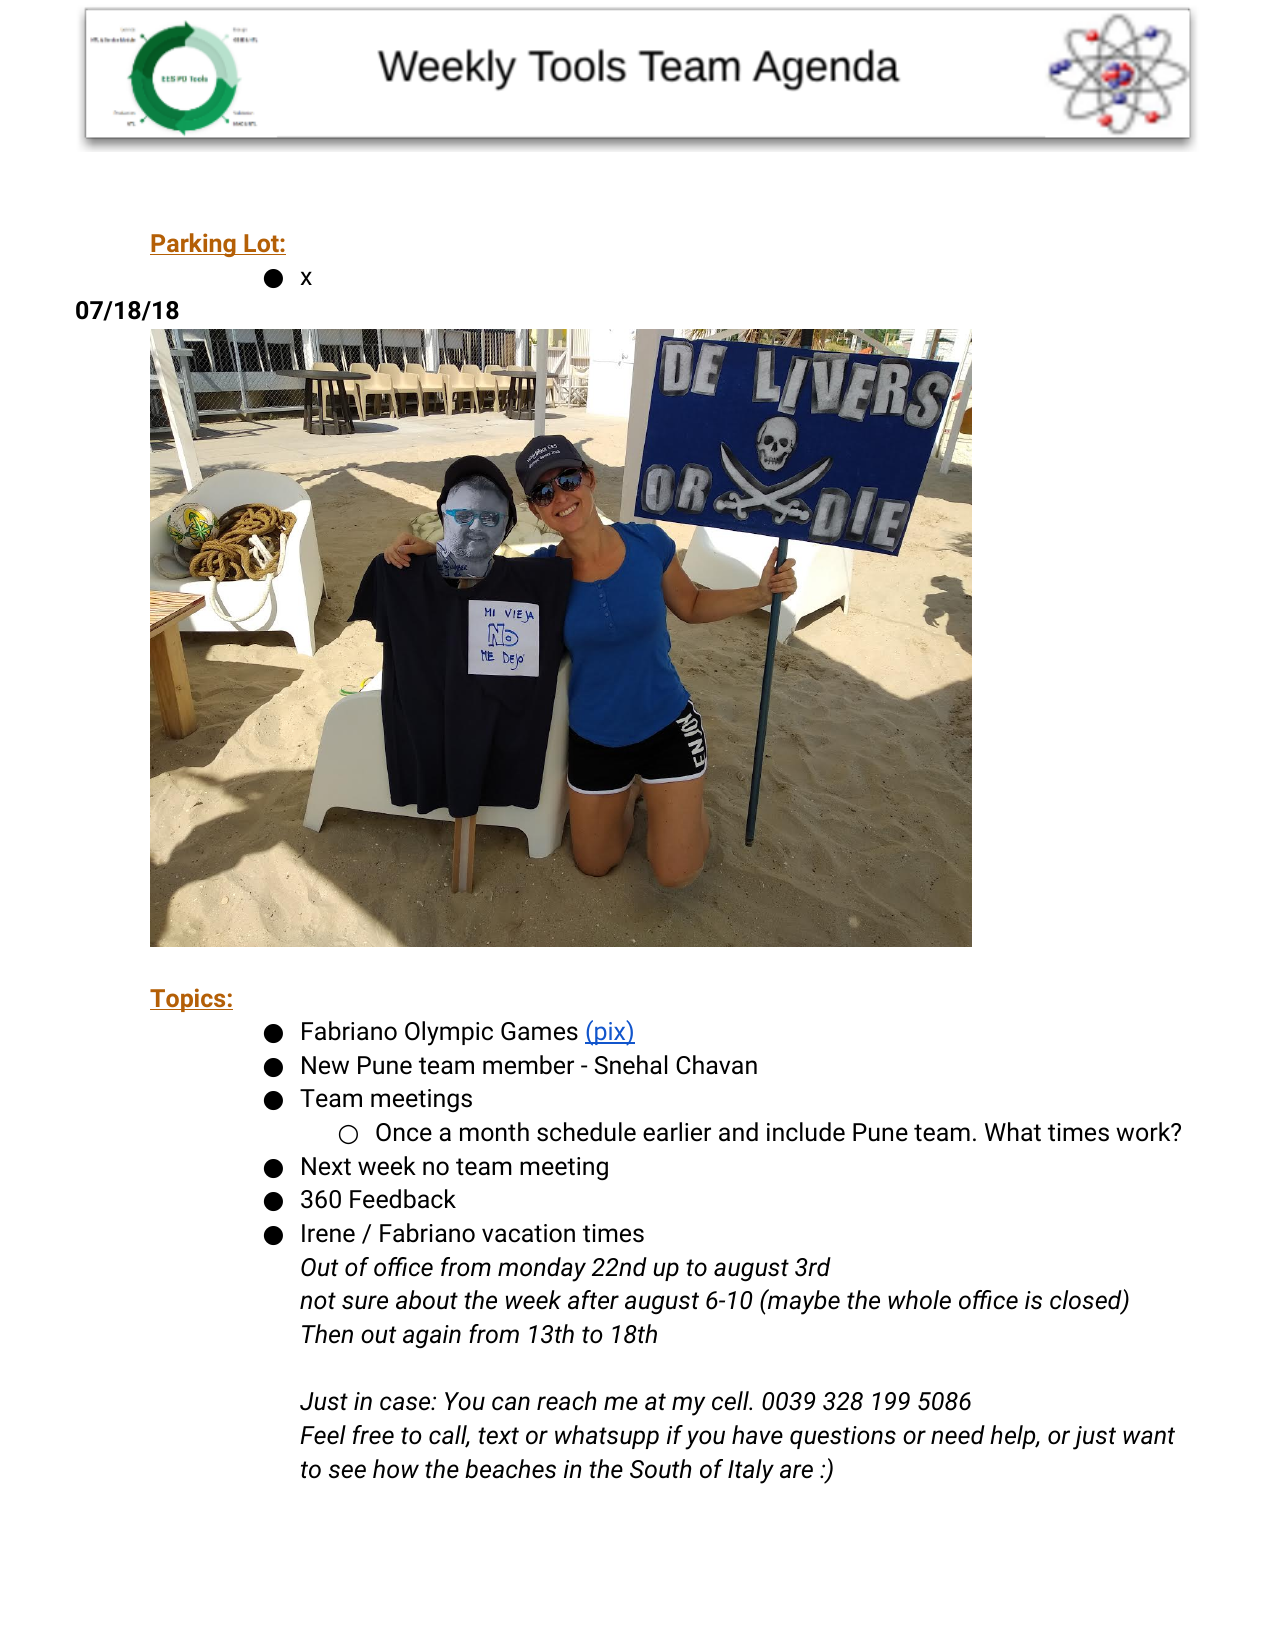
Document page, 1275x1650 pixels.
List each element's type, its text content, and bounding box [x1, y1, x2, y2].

text Feel free to call, text or whatsupp if you have questions or need help, or just want to see how the beaches in the South of Italy are :) [300, 1421, 1200, 1484]
text not sure about the week after august 6-10 (maybe the whole office is closed) [300, 1287, 1200, 1316]
list Team meetings [262, 1085, 1200, 1114]
list Irene / Fabriano vacation times [262, 1219, 1200, 1248]
text Out of office from monday 22nd up to august 3rd [300, 1253, 1200, 1282]
text Just in case: You can reach me at my cell. 0039 328 199 5086 [300, 1387, 1200, 1417]
list Fabriano Olympic Games (pix) [262, 1017, 1200, 1047]
text Then out again from 13th to 18th [300, 1320, 1200, 1349]
text Parking Lot: [150, 229, 1200, 258]
list Once a month schedule earlier and include Pune team. What times work? [337, 1118, 1200, 1148]
list Next week no team meeting [262, 1152, 1200, 1181]
picture [75, 0, 1200, 152]
list 360 Feedback [262, 1186, 1200, 1215]
text 07/18/18 [75, 296, 1200, 325]
list x [262, 262, 1200, 292]
picture [150, 329, 972, 947]
list New Pune team member - Snehal Chavan [262, 1051, 1200, 1080]
text Topics: [150, 984, 1200, 1013]
